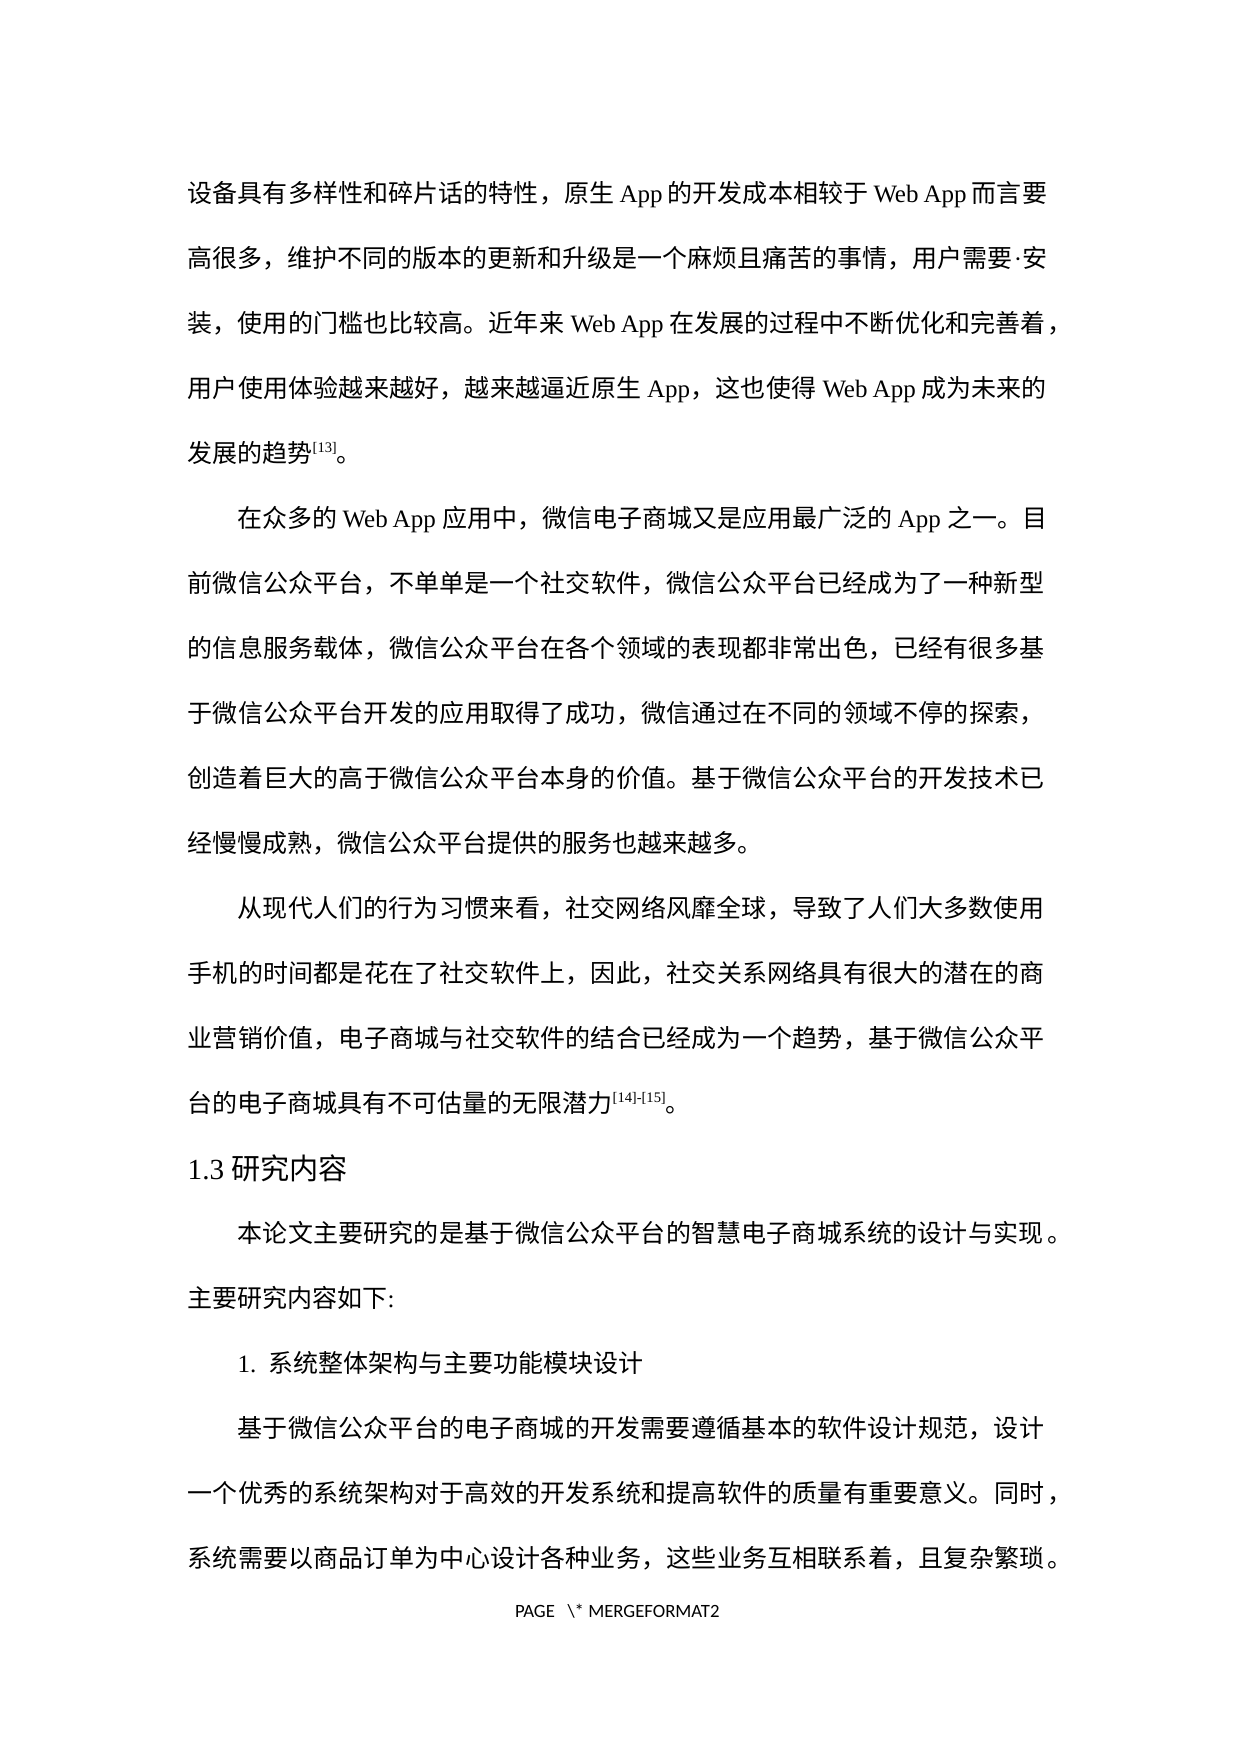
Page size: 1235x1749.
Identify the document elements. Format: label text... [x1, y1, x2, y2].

text 1. 系统整体架构与主要功能模块设计 [187, 1329, 1047, 1394]
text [187, 1394, 1047, 1589]
text 在众多的Web App 应用中，微信电子商城又是应用最广泛的 App 之一。目前微信公众平台，不单单是一个社交软件，微信公众平台已经成为了一种新型的信息服务载体，微信公众平台在各个领域的表现都非常出色，已经有很多基于微信公众平台开发的应用取得了成功，微信通过在不同的领域不停的探索，创造着巨大的高于微信公众平台本身的价值。基于微信公众平台的开发技术已经慢慢成熟，微信公众平台提供的服务也越来越多。 [187, 484, 1047, 874]
text 1.3 研究内容 [187, 1134, 1047, 1199]
text 本论文主要研究的是基于微信公众平台的智慧电子商城系统的设计与实现。主要研究内容如下: [187, 1199, 1047, 1329]
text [187, 159, 1047, 484]
text 从现代人们的行为习惯来看，社交网络风靡全球，导致了人们大多数使用手机的时间都是花在了社交软件上，因此，社交关系网络具有很大的潜在的商业营销价值，电子商城与社交软件的结合已经成为一个趋势，基于微信公众平台的电子商城具有不可估量的无限潜力[14]-[15]。 [187, 874, 1047, 1134]
